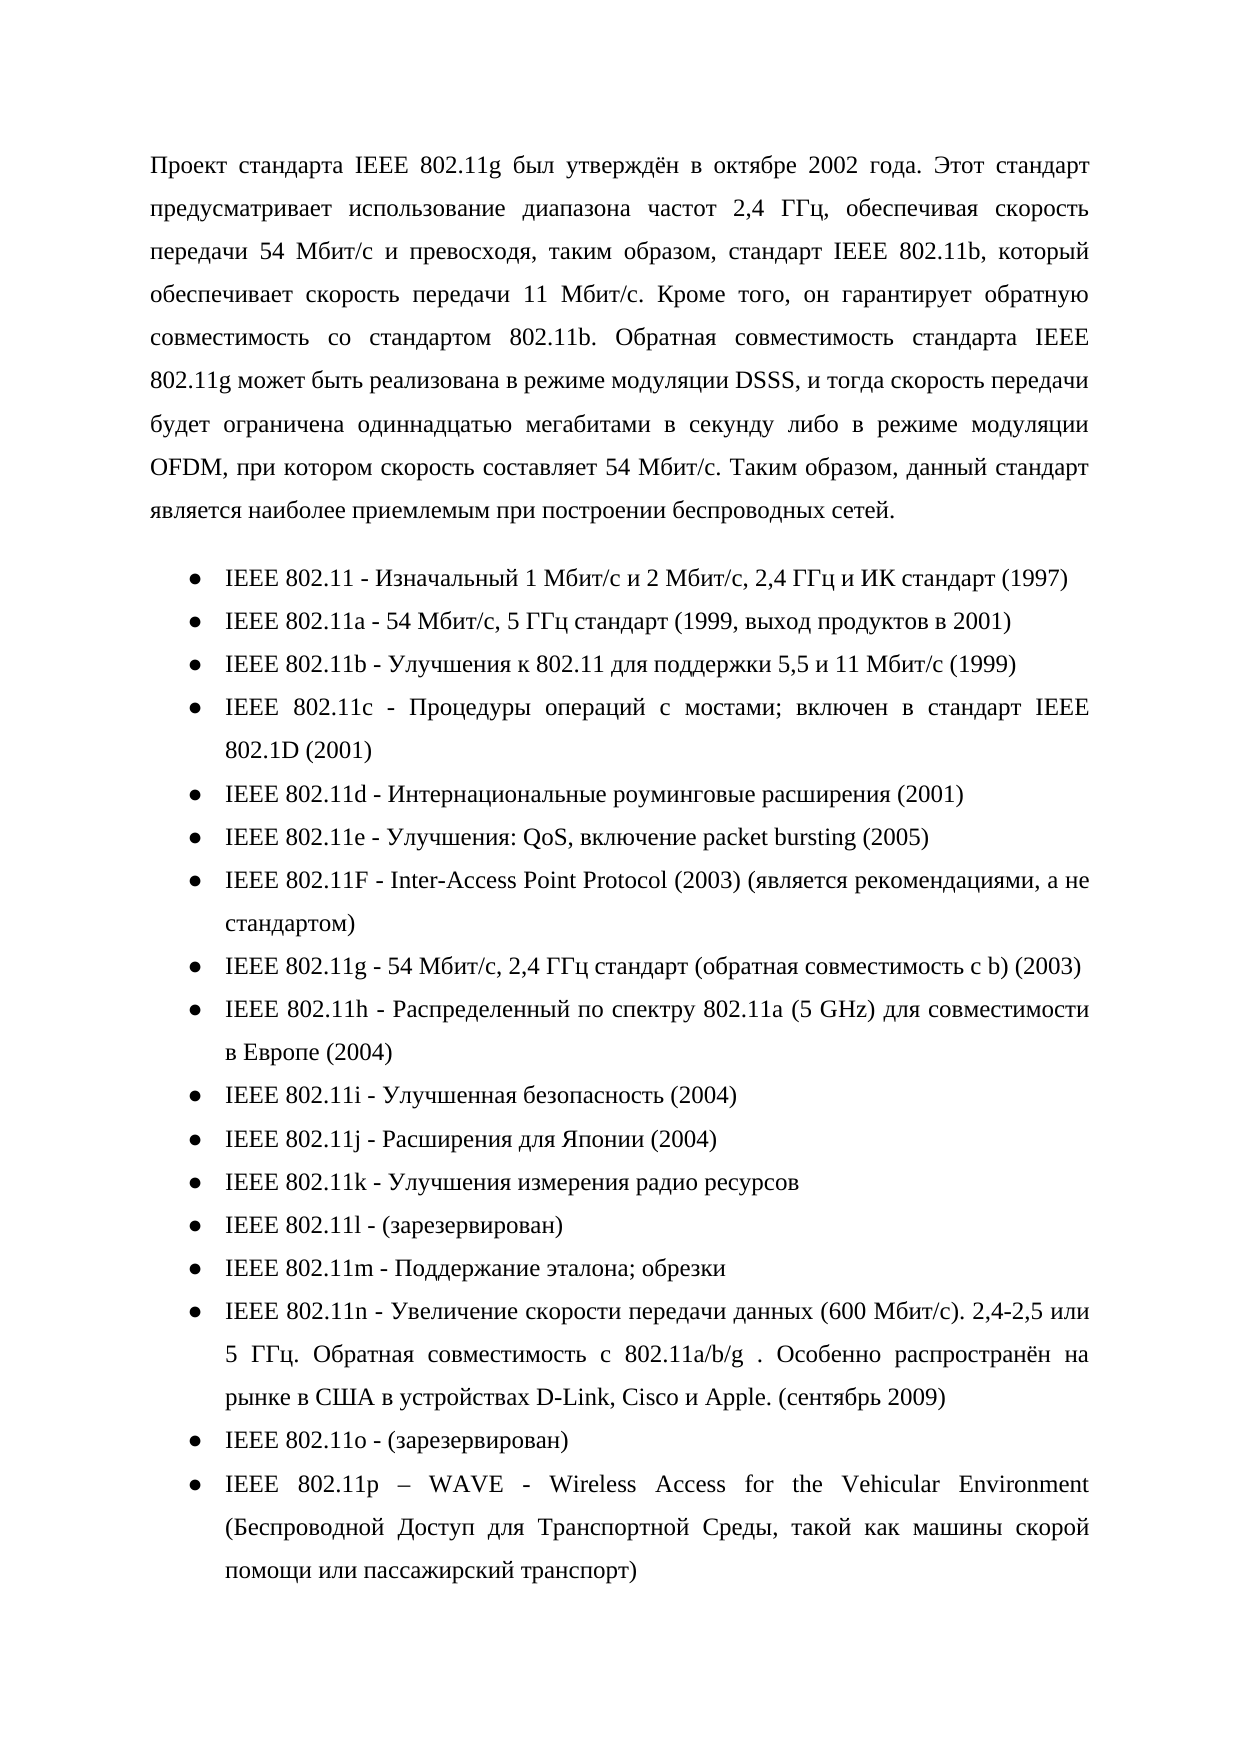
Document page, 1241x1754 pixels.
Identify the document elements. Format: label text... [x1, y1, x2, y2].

list IEEE 802.11a - 54 Мбит/c, 5 ГГц стандарт (1999, выход продуктов в 2001) [187, 606, 1090, 635]
list IEEE 802.11k - Улучшения измерения радио ресурсов [187, 1167, 1090, 1196]
list IEEE 802.11m - Поддержание эталона; обрезки [187, 1253, 1090, 1282]
list IEEE 802.11g - 54 Мбит/c, 2,4 ГГц стандарт (обратная совместимость с b) (2003) [187, 951, 1090, 980]
list IEEE 802.11i - Улучшенная безопасность (2004) [187, 1081, 1090, 1109]
list IEEE 802.11b - Улучшения к 802.11 для поддержки 5,5 и 11 Мбит/с (1999) [187, 649, 1090, 678]
list IEEE 802.11o - (зарезервирован) [187, 1426, 1090, 1454]
list IEEE 802.11n - Увеличение скорости передачи данных (600 Мбит/c). 2,4-2,5 или 5 ГГц. Обратная совместимость с 802.11a/b/g . Особенно распространён на рынке в США в устройствах D-Link, Cisco и Apple. (сентябрь 2009) [187, 1296, 1090, 1411]
list IEEE 802.11p – WAVE - Wireless Access for the Vehicular Environment (Беспроводной Доступ для Транспортной Среды, такой как машины скорой помощи или пассажирский транспорт) [187, 1469, 1090, 1584]
list IEEE 802.11l - (зарезервирован) [187, 1210, 1090, 1239]
list IEEE 802.11 - Изначальный 1 Мбит/с и 2 Мбит/c, 2,4 ГГц и ИК стандарт (1997) [187, 563, 1090, 592]
list IEEE 802.11F - Inter-Access Point Protocol (2003) (является рекомендациями, а не стандартом) [187, 865, 1090, 937]
list IEEE 802.11d - Интернациональные роуминговые расширения (2001) [187, 779, 1090, 807]
text Проект стандарта IEEE 802.11g был утверждён в октябре 2002 года. Этот стандарт предусматривает использование диапазона частот 2,4 ГГц, обеспечивая скорость передачи 54 Мбит/с и превосходя, таким образом, стандарт IEEE 802.11b, который обеспечивает скорость передачи 11 Мбит/с. Кроме того, он гарантирует обратную совместимость со стандартом 802.11b. Обратная совместимость стандарта IEEE 802.11g может быть реализована в режиме модуляции DSSS, и тогда скорость передачи будет ограничена одиннадцатью мегабитами в секунду либо в режиме модуляции OFDM, при котором скорость составляет 54 Мбит/с. Таким образом, данный стандарт является наиболее приемлемым при построении беспроводных сетей. [150, 150, 1090, 524]
list IEEE 802.11e - Улучшения: QoS, включение packet bursting (2005) [187, 822, 1090, 851]
list IEEE 802.11c - Процедуры операций с мостами; включен в стандарт IEEE 802.1D (2001) [187, 692, 1090, 764]
list IEEE 802.11h - Распределенный по спектру 802.11a (5 GHz) для совместимости в Европе (2004) [187, 994, 1090, 1066]
list IEEE 802.11j - Расширения для Японии (2004) [187, 1124, 1090, 1152]
